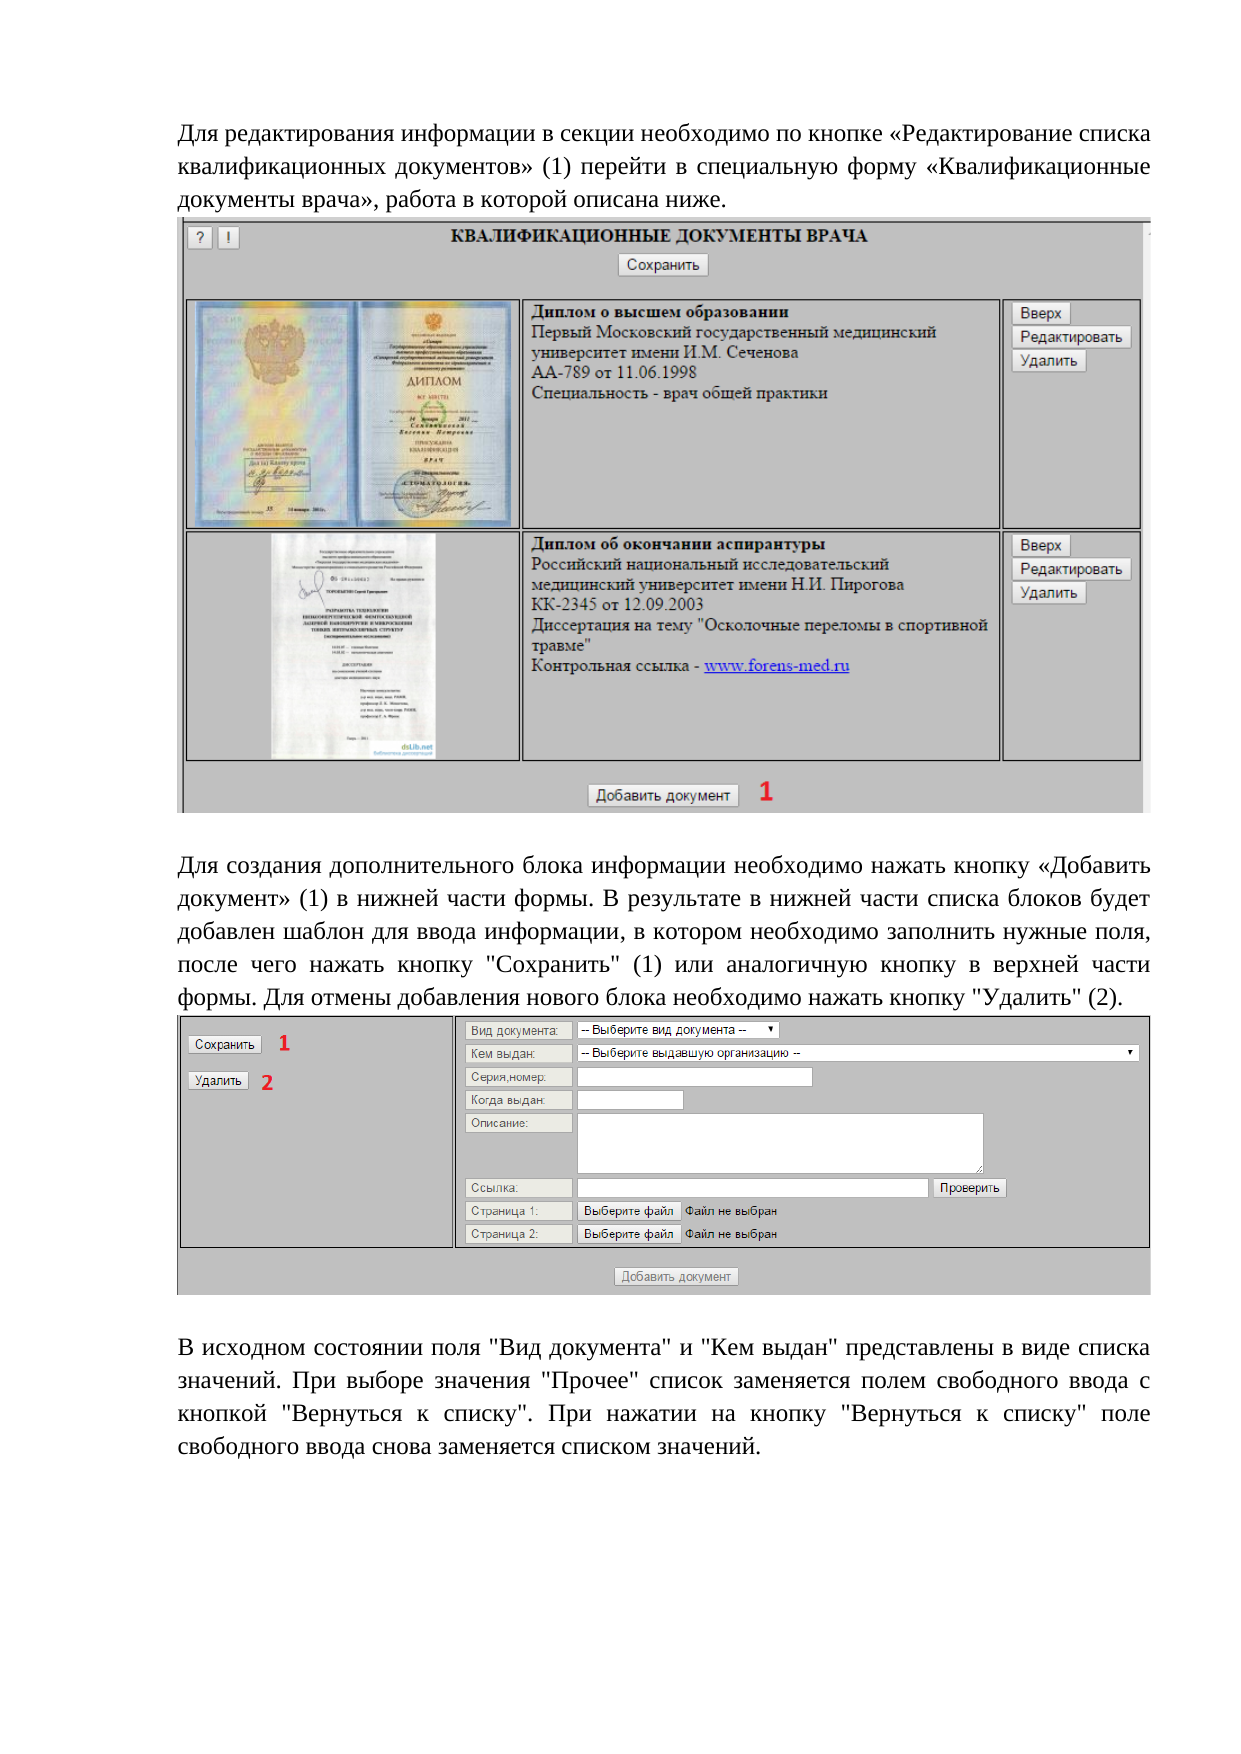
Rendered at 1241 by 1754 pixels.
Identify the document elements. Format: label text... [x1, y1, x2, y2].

picture [177, 217, 1151, 813]
text Для редактирования информации в секции необходимо по кнопке «Редактирование списка квалификационных документов» (1) перейти в специальную форму «Квалификационные документы врача», работа в которой описана ниже. [177, 118, 1152, 213]
text Для создания дополнительного блока информации необходимо нажать кнопку «Добавить документ» (1) в нижней части формы. В результате в нижней части списка блоков будет добавлен шаблон для ввода информации, в котором необходимо заполнить нужные поля, после чего нажать кнопку "Сохранить" (1) или аналогичную кнопку в верхней части формы. Для отмены добавления нового блока необходимо нажать кнопку "Удалить" (2). [177, 850, 1152, 1011]
picture [177, 1015, 1151, 1295]
text В исходном состоянии поля "Вид документа" и "Кем выдан" представлены в виде списка значений. При выборе значения "Прочее" список заменяется полем свободного ввода с кнопкой "Вернуться к списку". При нажатии на кнопку "Вернуться к списку" поле свободного ввода снова заменяется списком значений. [177, 1332, 1152, 1460]
